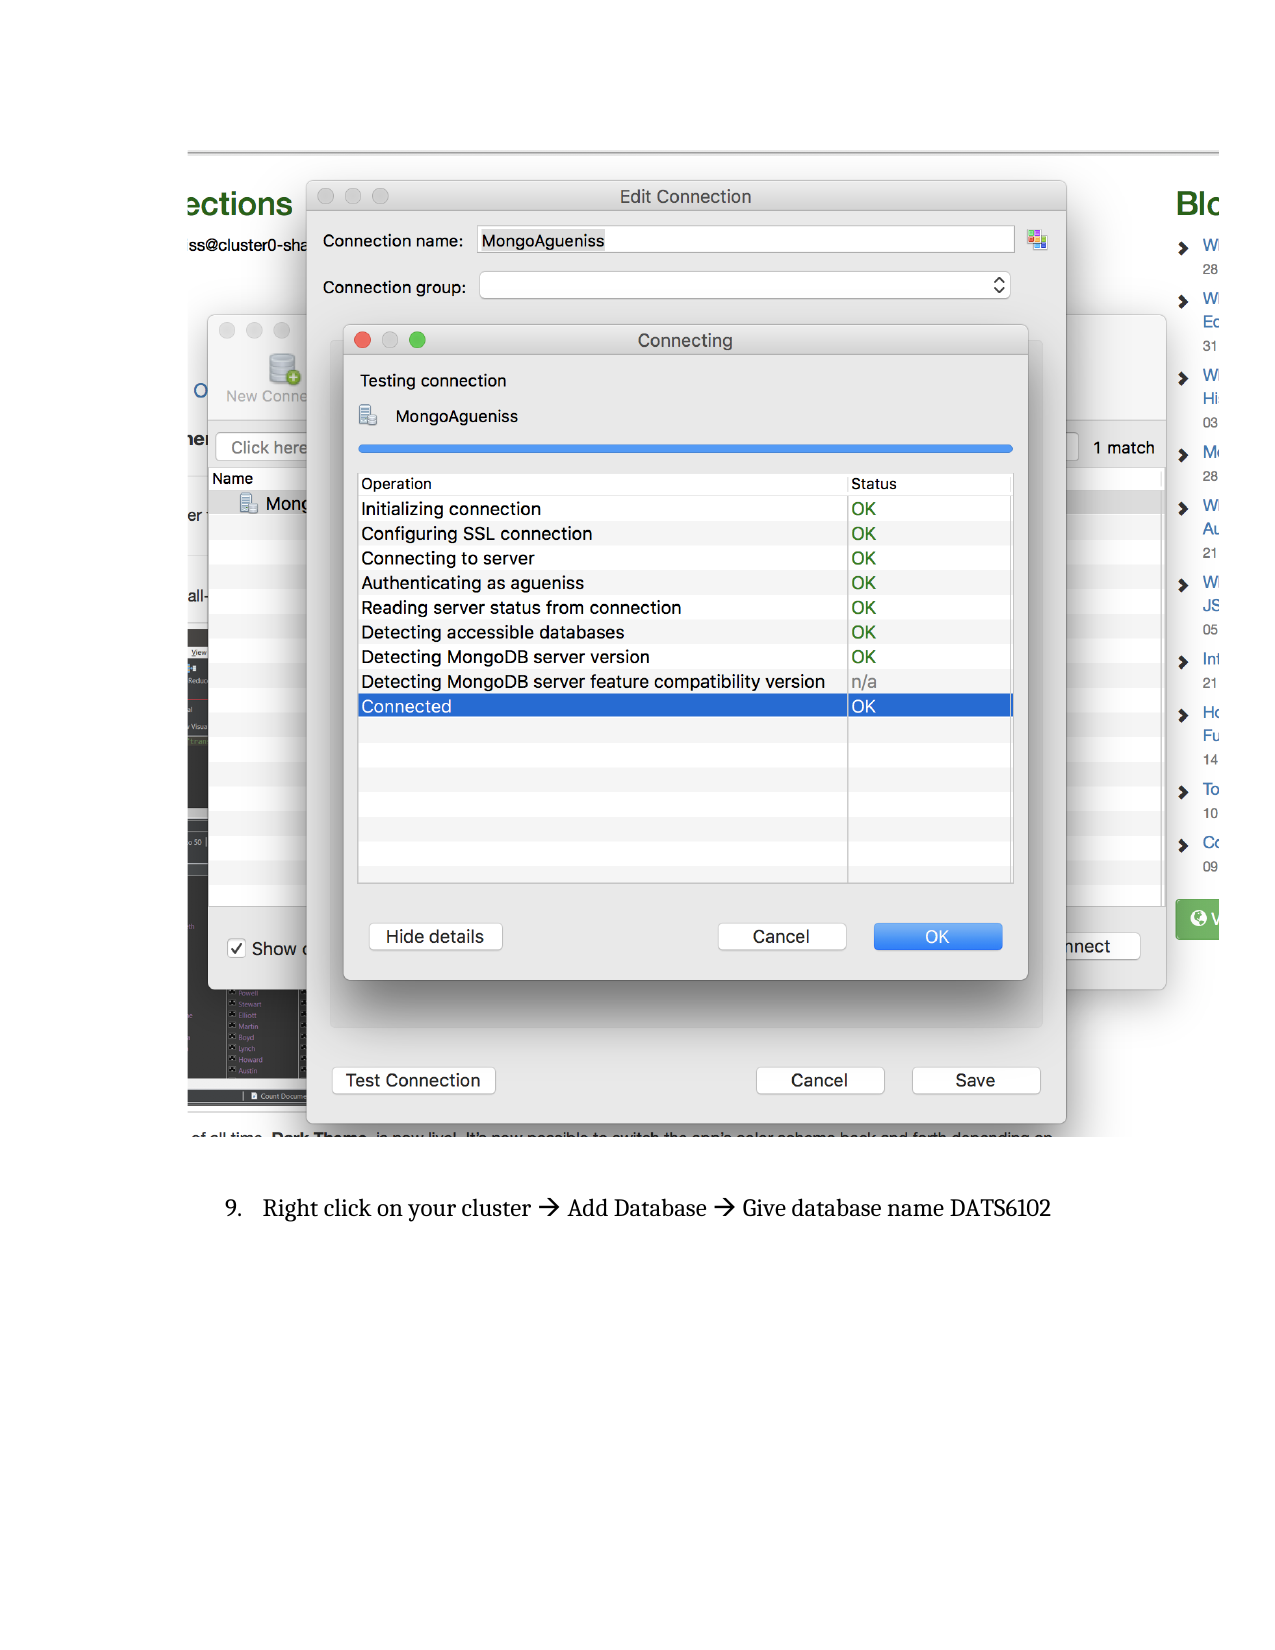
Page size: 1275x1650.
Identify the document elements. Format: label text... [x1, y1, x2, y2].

list Right click on your cluster Add Database Give database name DATS6102 [225, 1194, 1219, 1222]
picture [187, 150, 1219, 1137]
